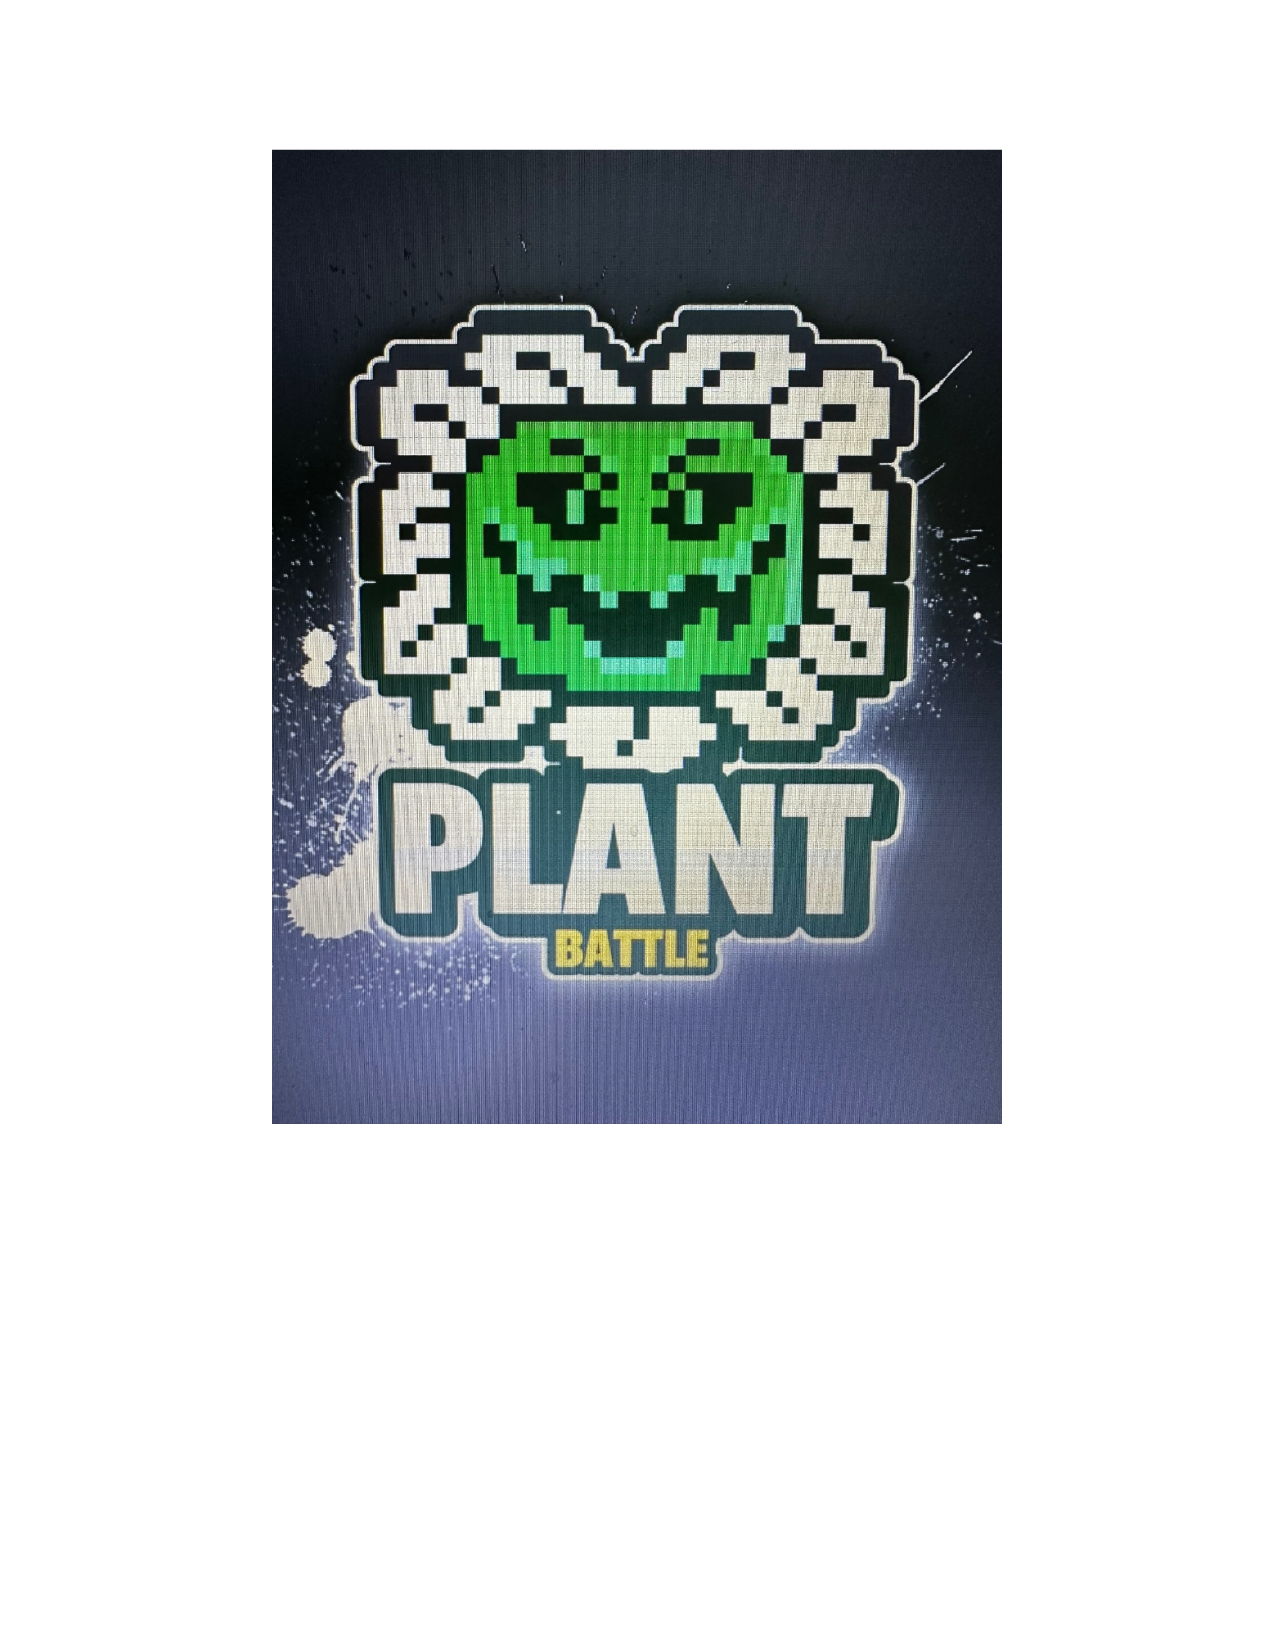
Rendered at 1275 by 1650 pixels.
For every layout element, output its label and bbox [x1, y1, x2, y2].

picture [272, 151, 1002, 1124]
